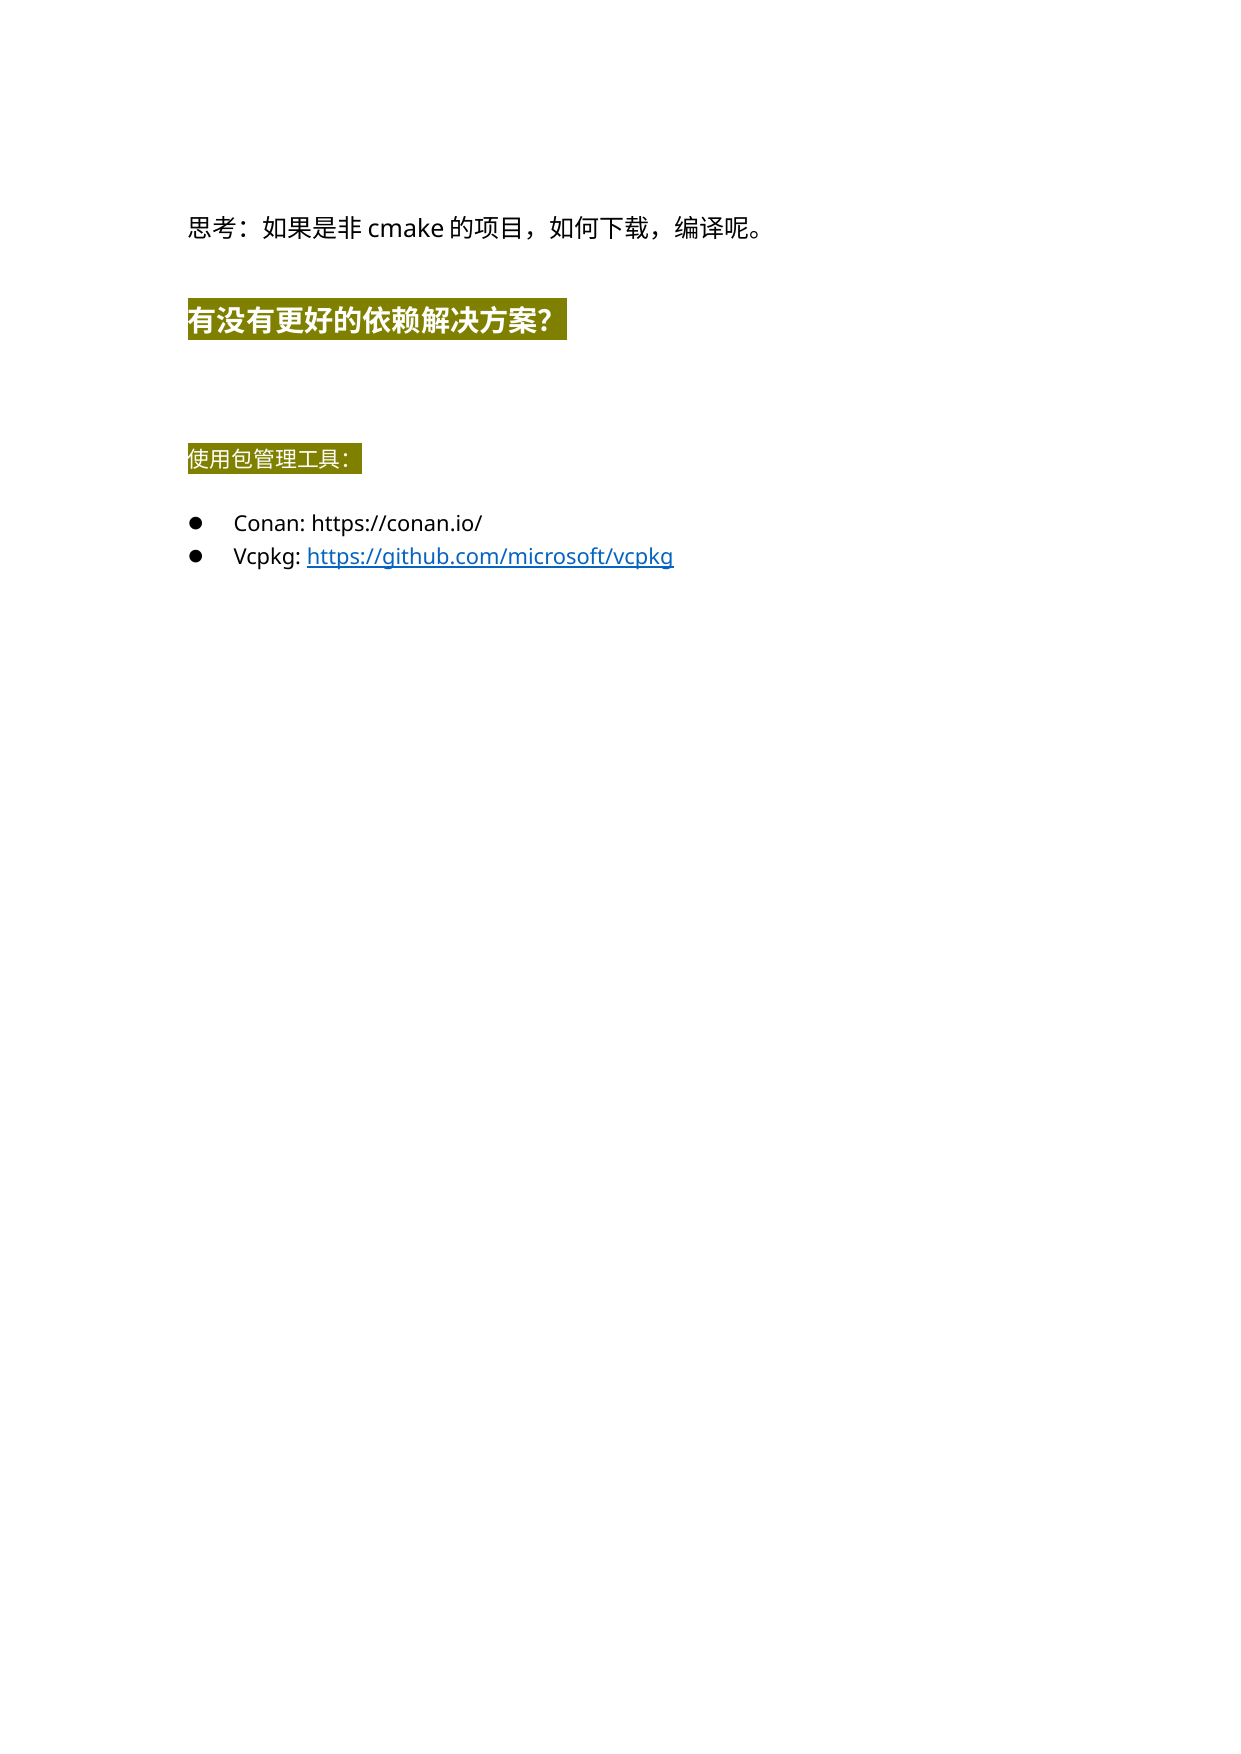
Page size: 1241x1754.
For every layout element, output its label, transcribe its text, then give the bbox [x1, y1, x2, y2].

list Vcpkg: https://github.com/microsoft/vcpkg [187, 539, 1053, 572]
text 思考：如果是非cmake的项目，如何下载，编译呢。 [187, 194, 1053, 259]
subtitle 有没有更好的依赖解决方案？ [187, 287, 1053, 352]
text 使用包管理工具： [187, 442, 1053, 474]
list Conan: https://conan.io/ [187, 507, 1053, 539]
